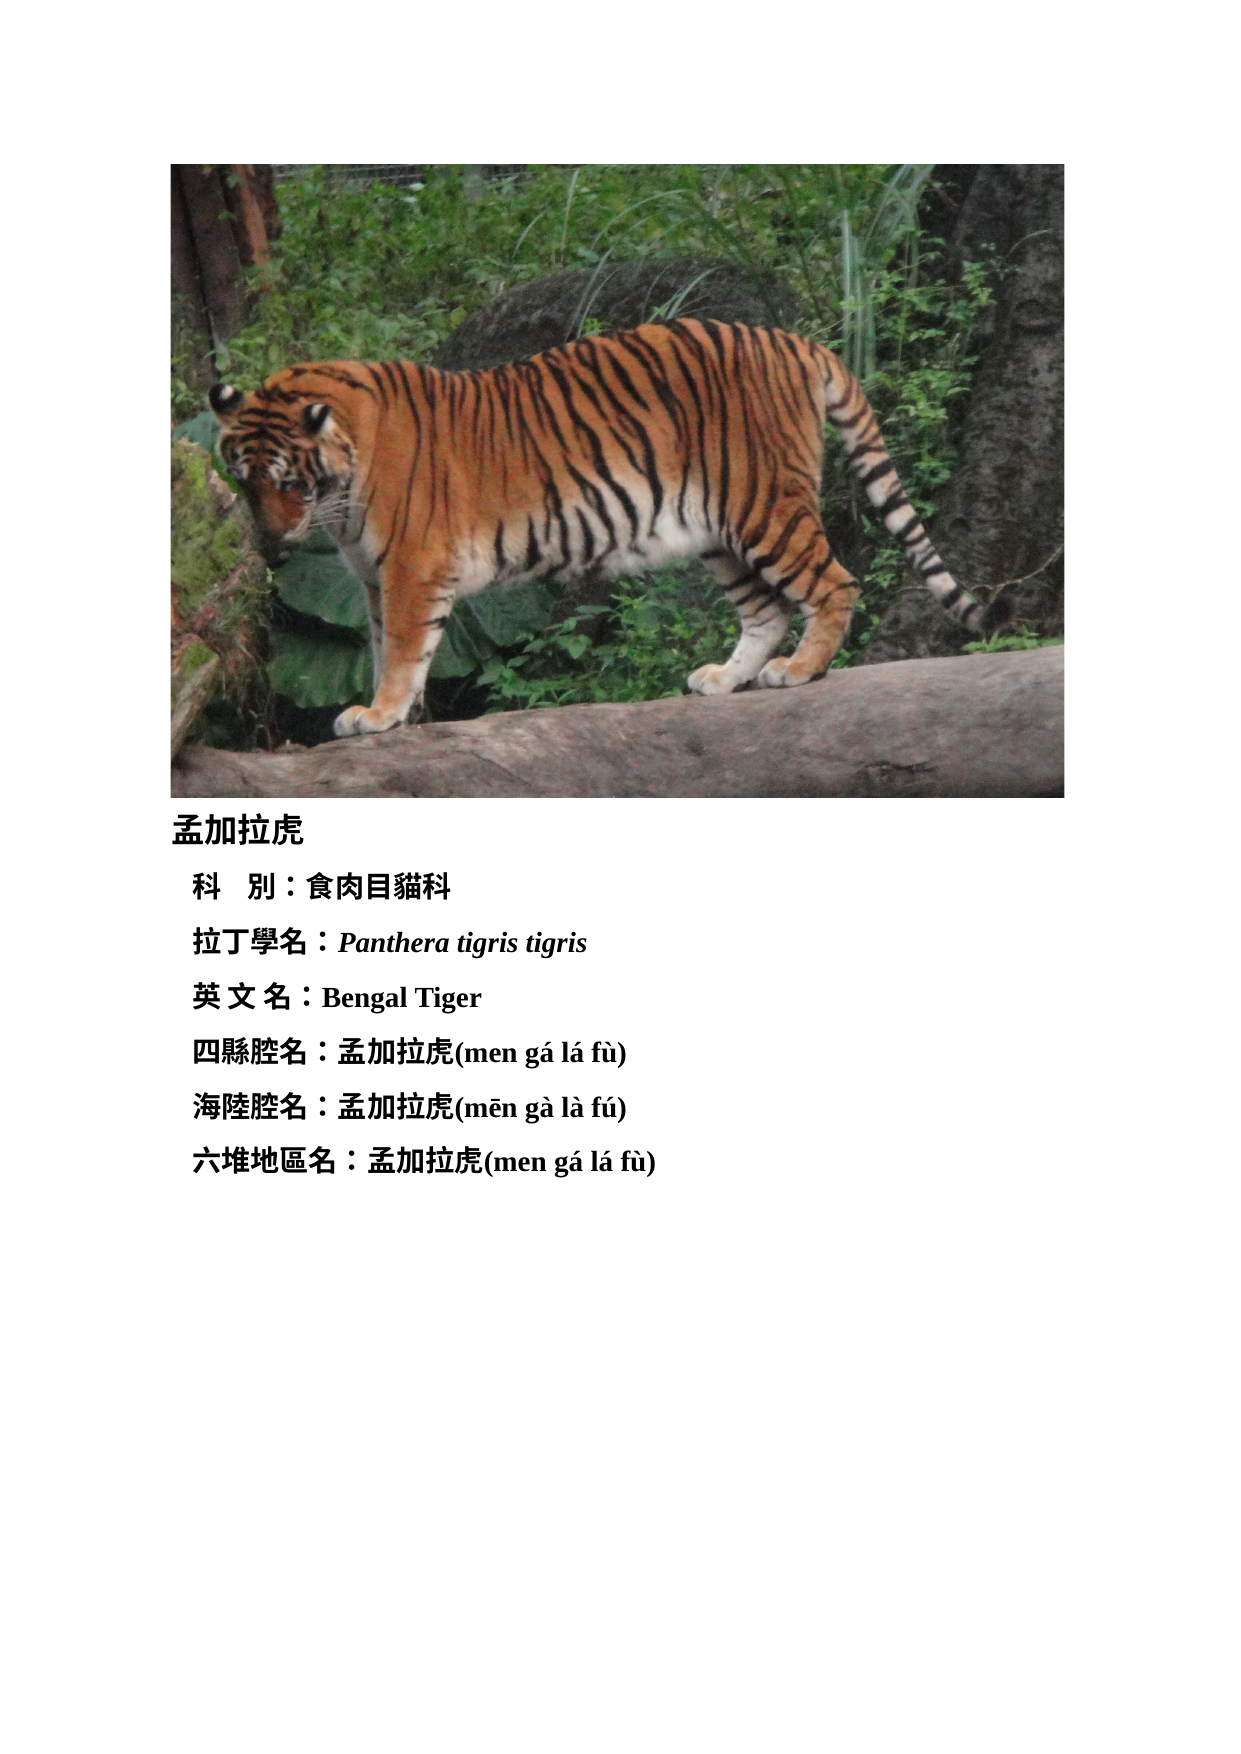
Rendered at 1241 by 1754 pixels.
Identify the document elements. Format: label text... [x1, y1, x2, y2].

table_header [160, 165, 1078, 803]
table_cell 孟加拉虎 科 別：食肉目貓科 拉丁學名：Panthera tigris tigris 英 文 名：Bengal Tiger 四縣腔名：孟加拉虎(men gá lá fù) 海陸腔名：孟加拉虎(mēn gà là fú) 六堆地區名：孟加拉虎(men gá lá fù) [160, 803, 1078, 1189]
picture [170, 164, 1065, 798]
